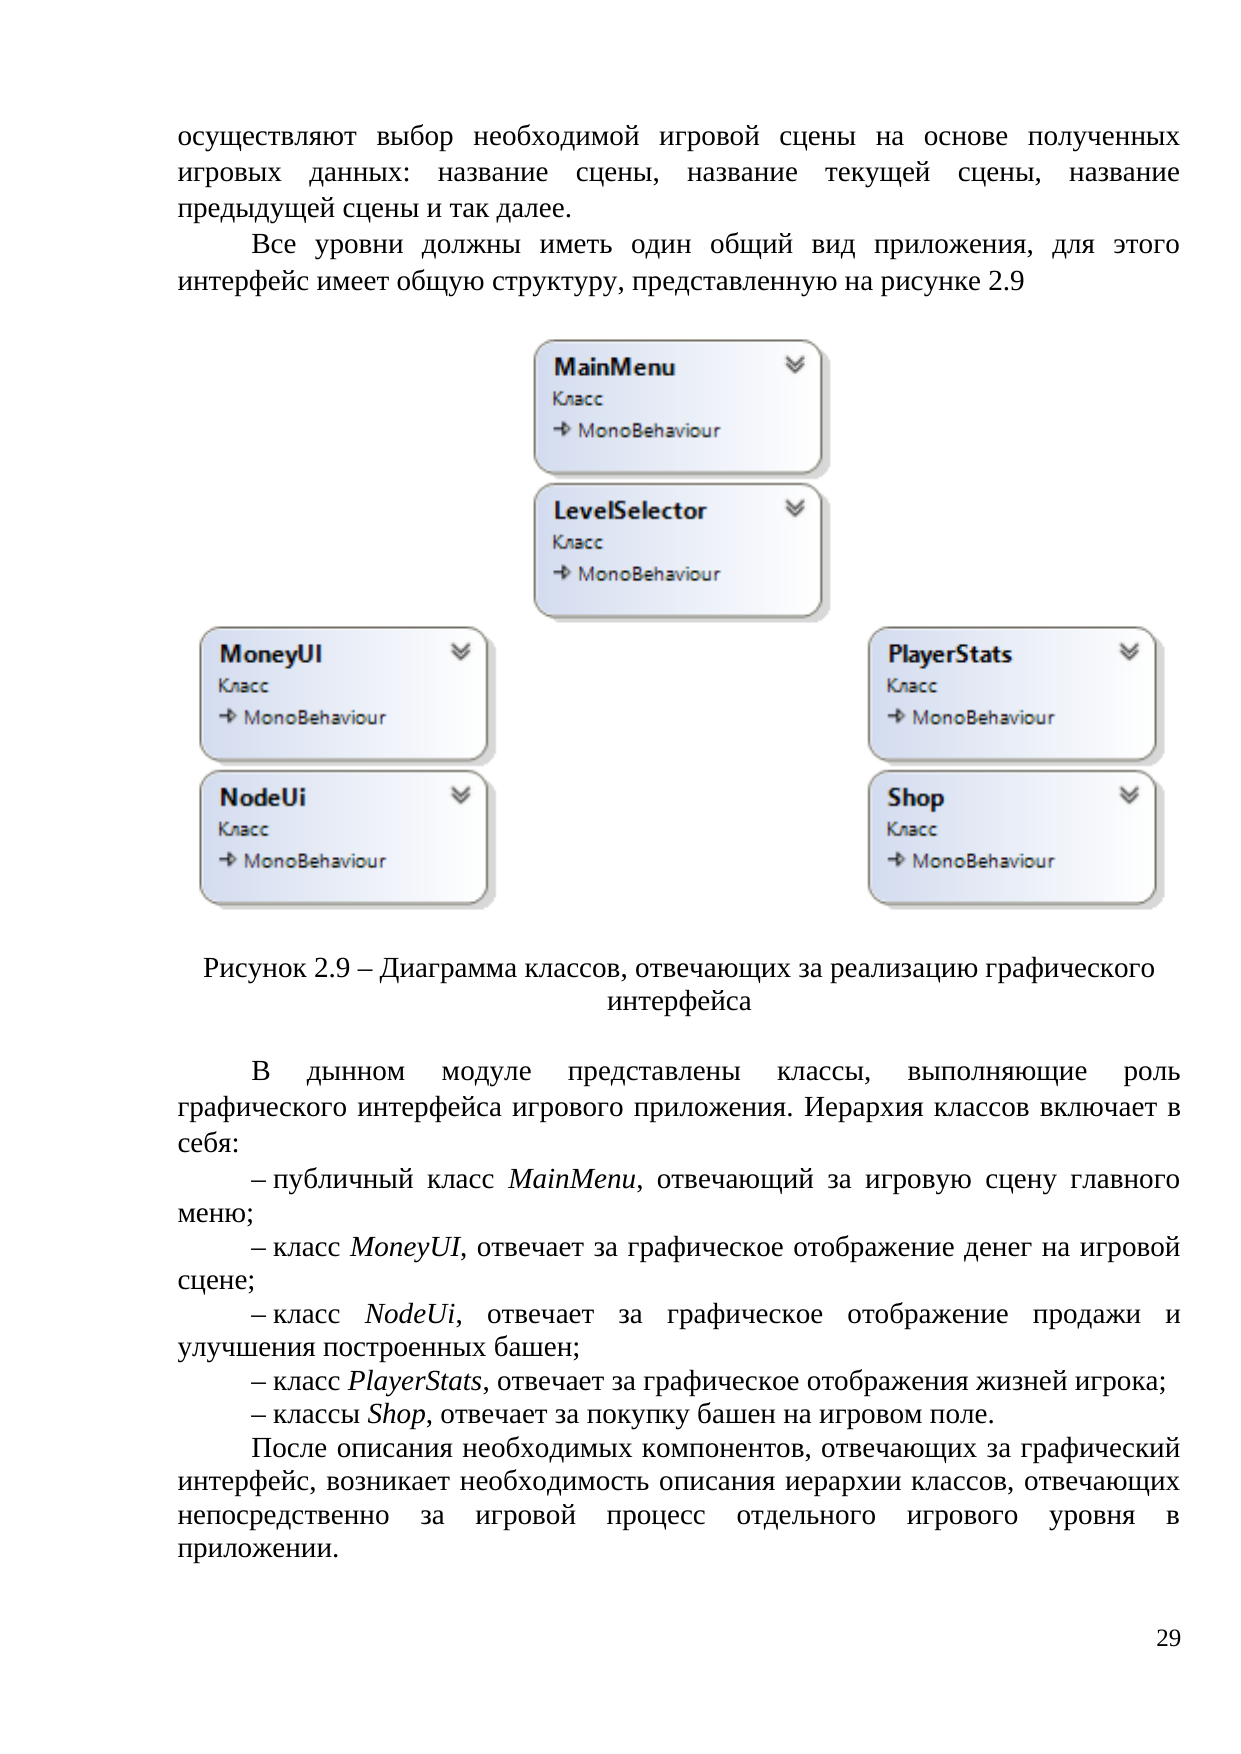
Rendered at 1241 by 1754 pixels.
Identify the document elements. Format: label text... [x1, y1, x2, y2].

text – класс PlayerStats, отвечает за графическое отображения жизней игрока; [177, 1363, 1181, 1396]
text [177, 118, 1181, 224]
text Рисунок 2.9 – Диаграмма классов, отвечающих за реализацию графического интерфейса [177, 950, 1181, 1017]
text – класс MoneyUI, отвечает за графическое отображение денег на игровой сцене; [177, 1229, 1181, 1296]
text В дынном модуле представлены классы, выполняющие роль графического интерфейса игрового приложения. Иерархия классов включает в себя: [177, 1053, 1181, 1159]
text – классы Shop, отвечает за покупку башен на игровом поле. [177, 1396, 1181, 1430]
picture [192, 335, 1167, 912]
text – публичный класс MainMenu, отвечающий за игровую сцену главного меню; [177, 1162, 1181, 1229]
text – класс NodeUi, отвечает за графическое отображение продажи и улучшения построенных башен; [177, 1296, 1181, 1363]
text Все уровни должны иметь один общий вид приложения, для этого интерфейс имеет общую структуру, представленную на рисунке 2.9 [177, 227, 1181, 296]
text После описания необходимых компонентов, отвечающих за графический интерфейс, возникает необходимость описания иерархии классов, отвечающих непосредственно за игровой процесс отдельного игрового уровня в приложении. [177, 1430, 1181, 1564]
